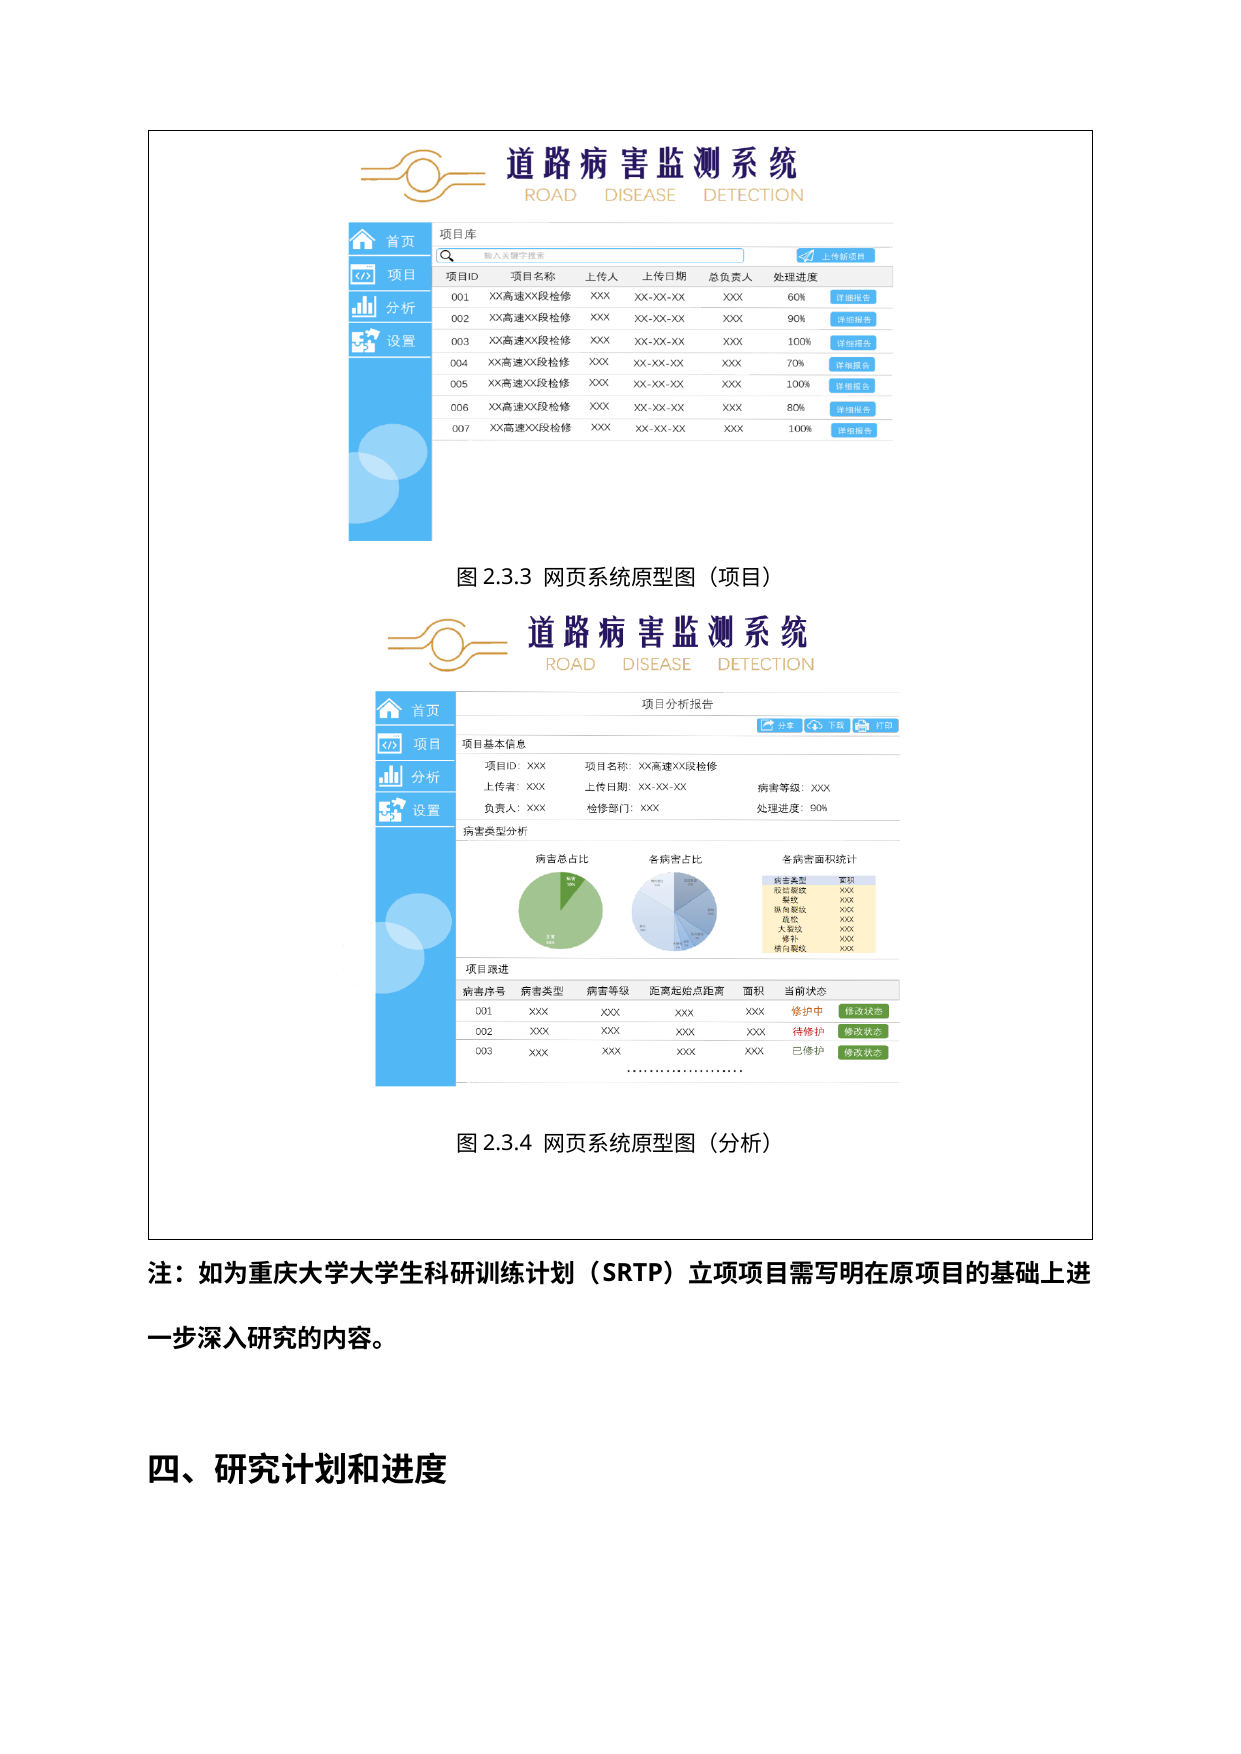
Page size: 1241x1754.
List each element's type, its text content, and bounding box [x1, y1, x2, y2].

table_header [149, 131, 1092, 1238]
text 四、研究计划和进度 [148, 1434, 1092, 1499]
picture [347, 130, 894, 541]
picture [339, 599, 901, 1097]
text 注：如为重庆大学大学生科研训练计划（SRTP）立项项目需写明在原项目的基础上进一步深入研究的内容。 [148, 1240, 1092, 1369]
